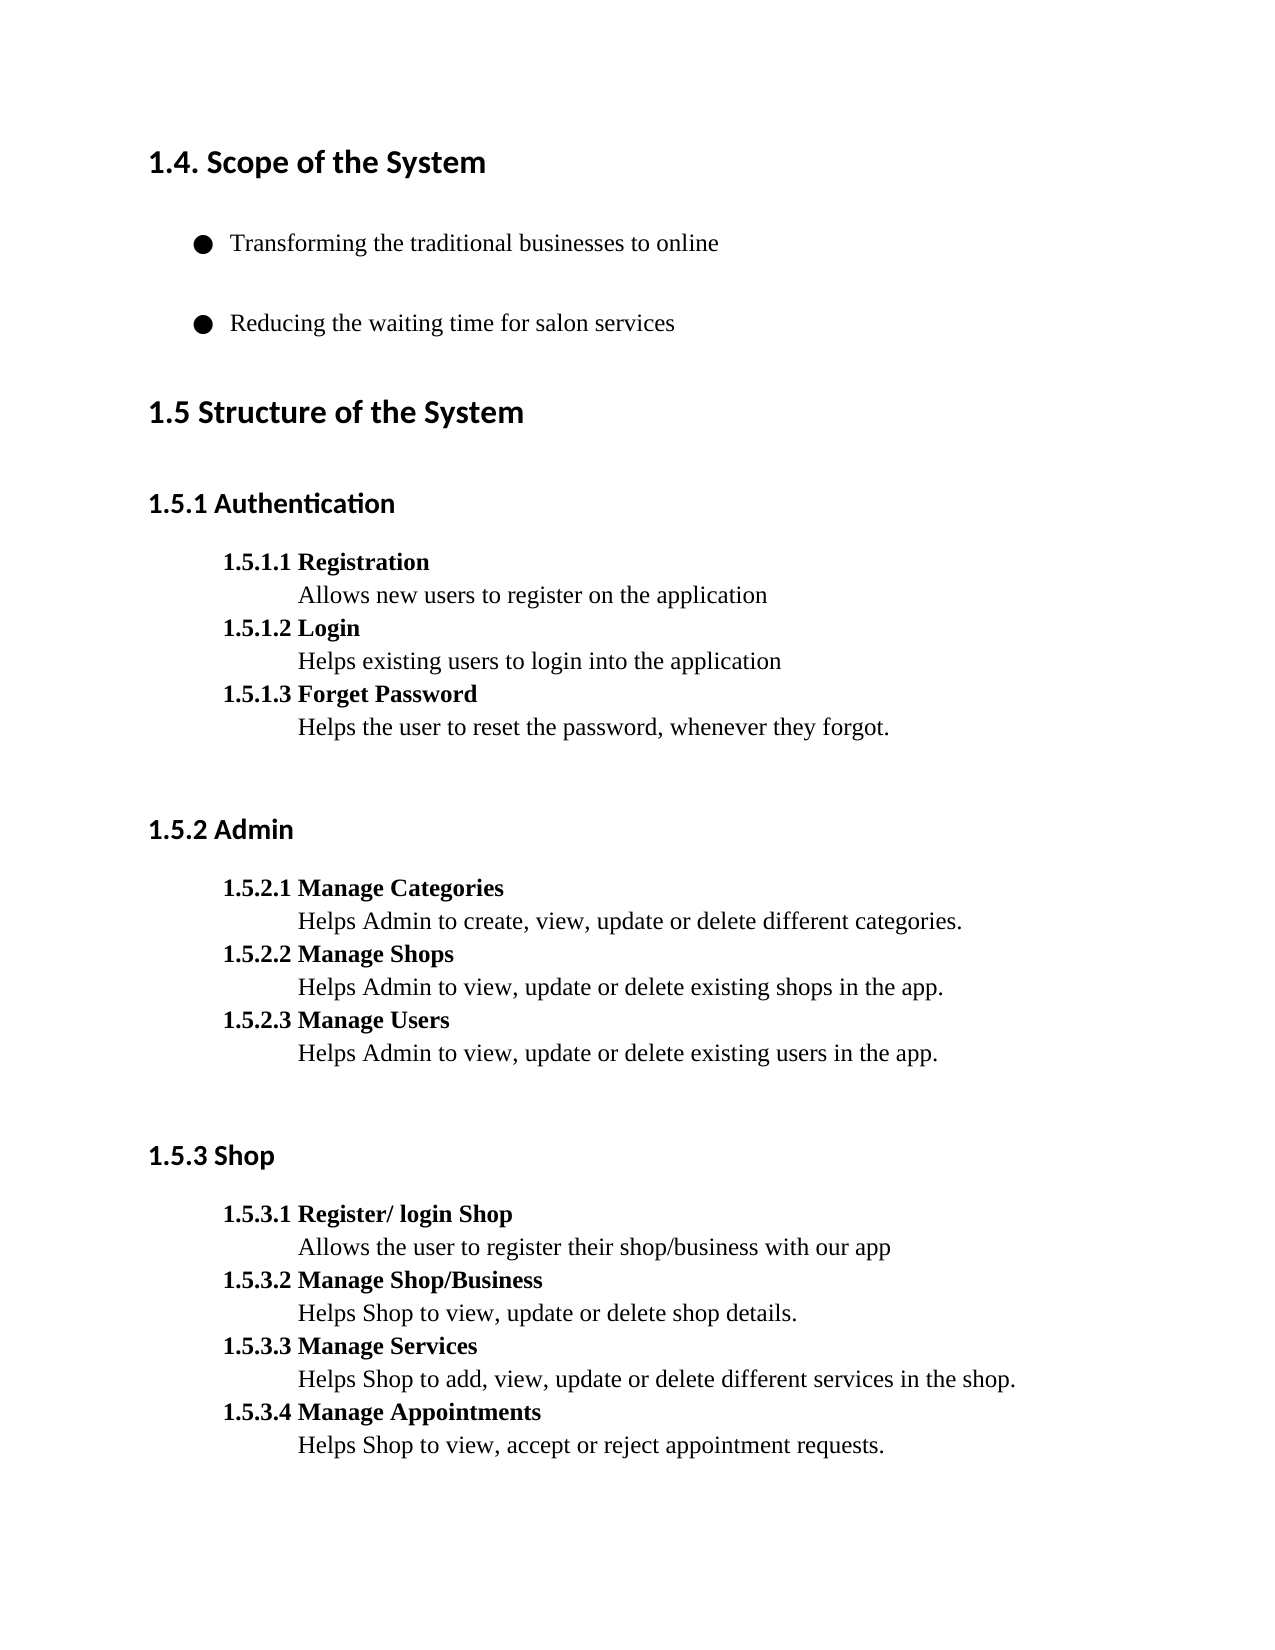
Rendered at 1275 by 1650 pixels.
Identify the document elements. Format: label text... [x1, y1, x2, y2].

text 1.5.2.3 Manage Users [148, 1005, 1157, 1034]
text 1.5.1.2 Login [223, 613, 1157, 642]
list Transforming the traditional businesses to online [192, 214, 1157, 266]
text 1.5.2.1 Manage Categories [223, 873, 1157, 902]
list Reducing the waiting time for salon services [192, 294, 1157, 346]
text Helps Shop to view, update or delete shop details. [223, 1298, 1157, 1327]
text 1.5.1.1 Registration [223, 547, 1157, 576]
text Allows new users to register on the application [298, 580, 1157, 608]
text 1.5.3.4 Manage Appointments [148, 1397, 1157, 1426]
subtitle 1.4. Scope of the System [148, 141, 1157, 182]
text 1.5.3.3 Manage Services [148, 1331, 1157, 1360]
subtitle 1.5.2 Admin [148, 811, 1157, 847]
subtitle 1.5.3 Shop [148, 1137, 1157, 1173]
text Helps the user to reset the password, whenever they forgot. [223, 712, 1157, 741]
text 1.5.1.3 Forget Password [223, 679, 1157, 708]
text Helps Shop to view, accept or reject appointment requests. [223, 1430, 1157, 1459]
text Helps Shop to add, view, update or delete different services in the shop. [223, 1364, 1157, 1393]
text 1.5.2.2 Manage Shops [223, 939, 1157, 968]
text Helps Admin to create, view, update or delete different categories. [223, 906, 1157, 935]
subtitle 1.5 Structure of the System [148, 391, 1157, 431]
text Helps existing users to login into the application [148, 646, 1157, 674]
text Helps Admin to view, update or delete existing users in the app. [223, 1038, 1157, 1067]
text 1.5.3.1 Register/ login Shop [223, 1199, 1157, 1228]
text 1.5.3.2 Manage Shop/Business [223, 1265, 1157, 1294]
text Allows the user to register their shop/business with our app [223, 1232, 1157, 1261]
text Helps Admin to view, update or delete existing shops in the app. [223, 972, 1157, 1001]
subtitle 1.5.1 Authentication [148, 485, 1157, 521]
